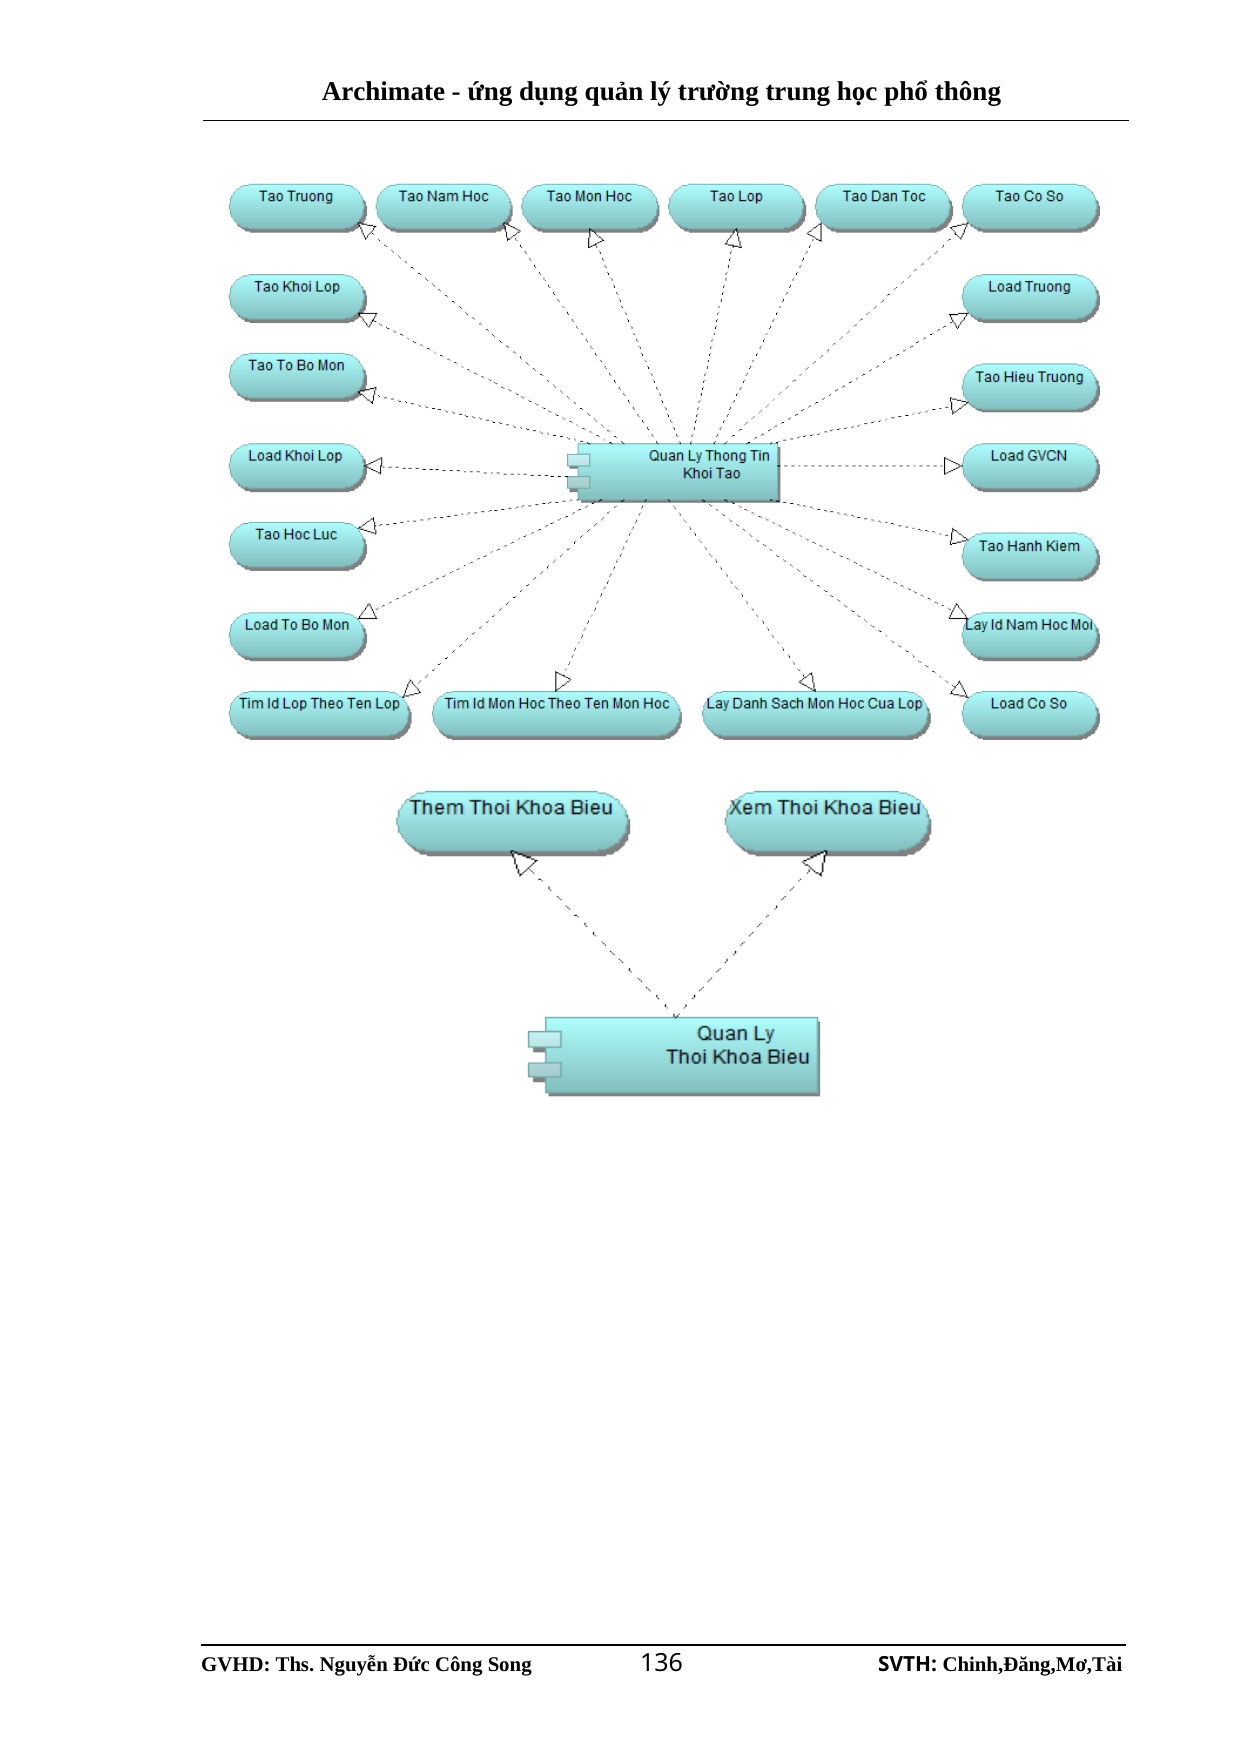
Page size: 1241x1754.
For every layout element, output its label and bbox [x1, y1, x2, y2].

picture [204, 159, 1119, 1122]
